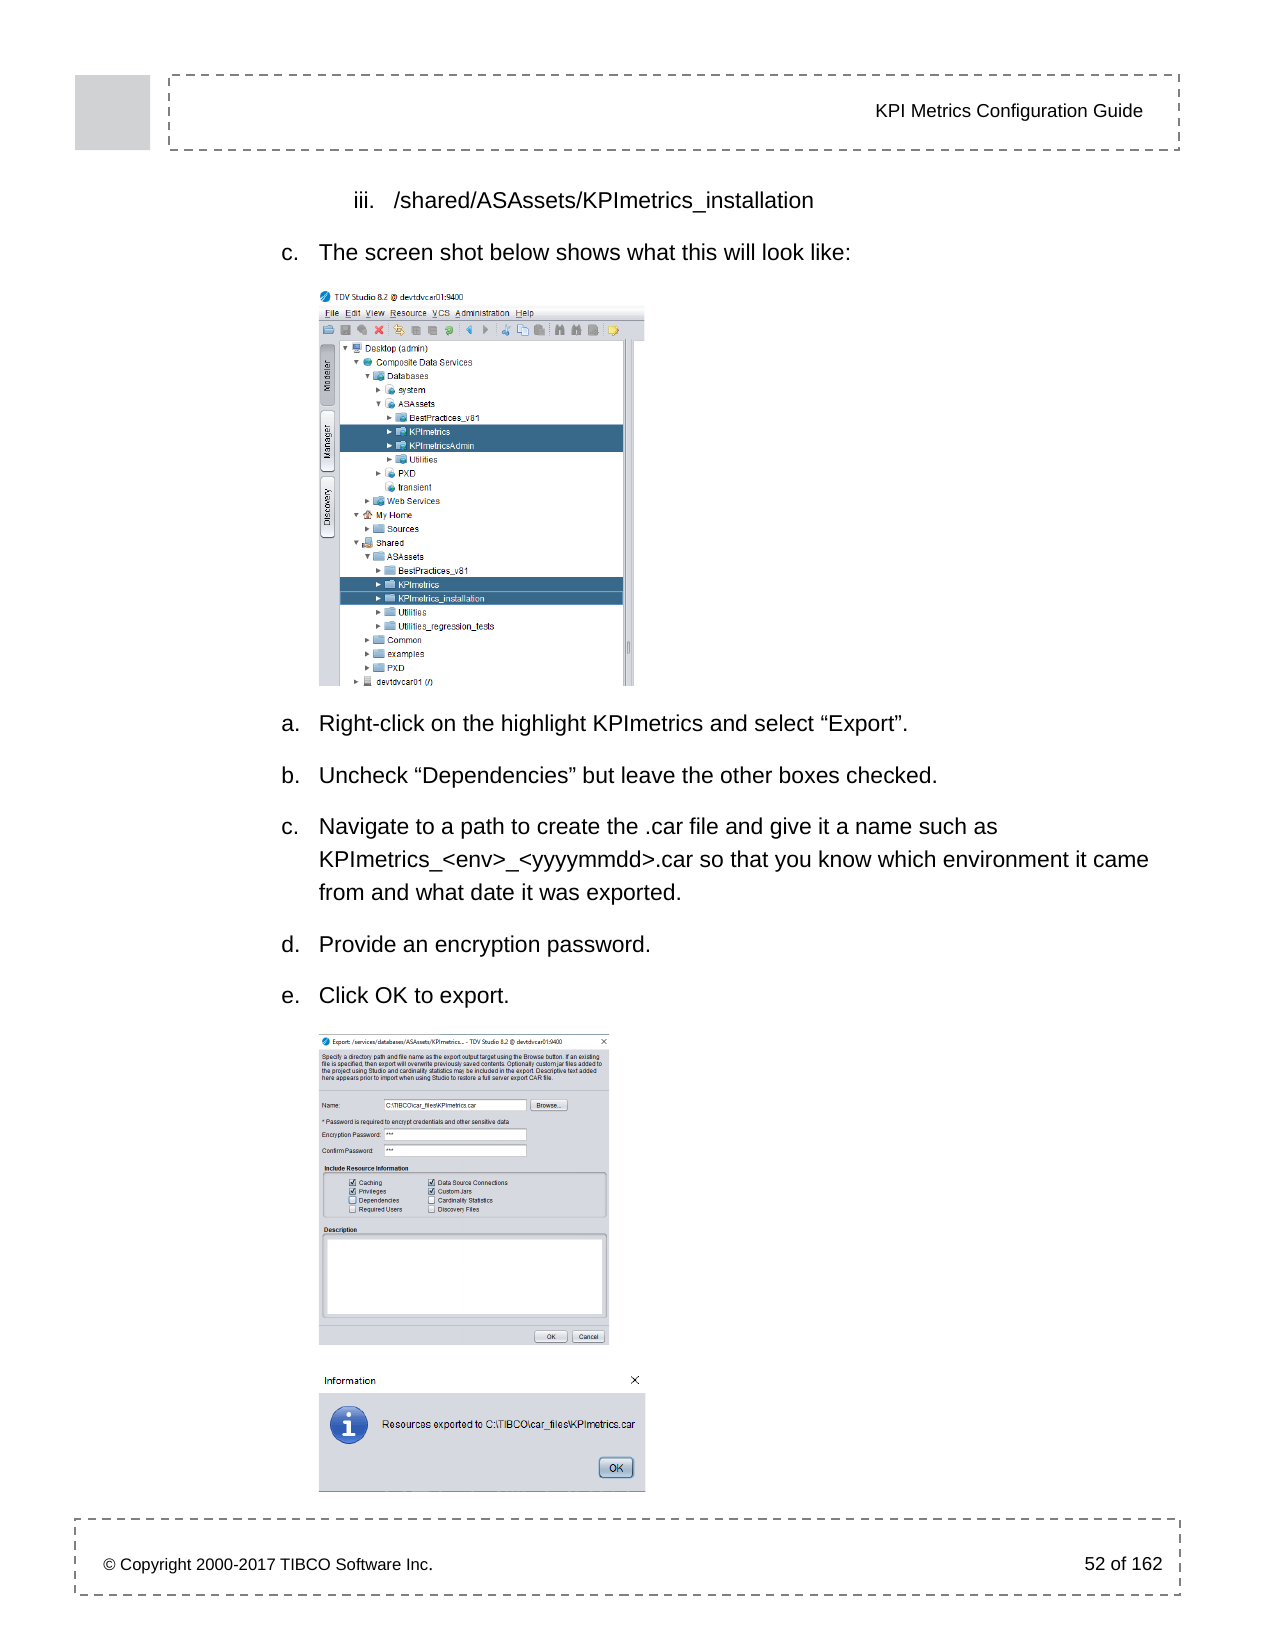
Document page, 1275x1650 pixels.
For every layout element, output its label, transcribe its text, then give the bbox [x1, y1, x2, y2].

list Click OK to export. [281, 982, 1162, 1009]
list /shared/ASAssets/KPImetrics_installation [375, 187, 1162, 214]
picture [318, 290, 645, 686]
list The screen shot below shows what this will look like: [281, 239, 1162, 266]
list Provide an encryption password. [281, 931, 1162, 957]
list Uncheck “Dependencies” but leave the other boxes checked. [281, 762, 1162, 788]
list Navigate to a path to create the .car file and give it a name such as KPImetrics_<env>_<yyyymmdd>.car so that you know which environment it came from and what date it was exported. [281, 813, 1162, 906]
picture [318, 1368, 646, 1492]
picture [318, 1034, 610, 1345]
list Right-click on the highlight KPImetrics and select “Export”. [281, 710, 1162, 736]
